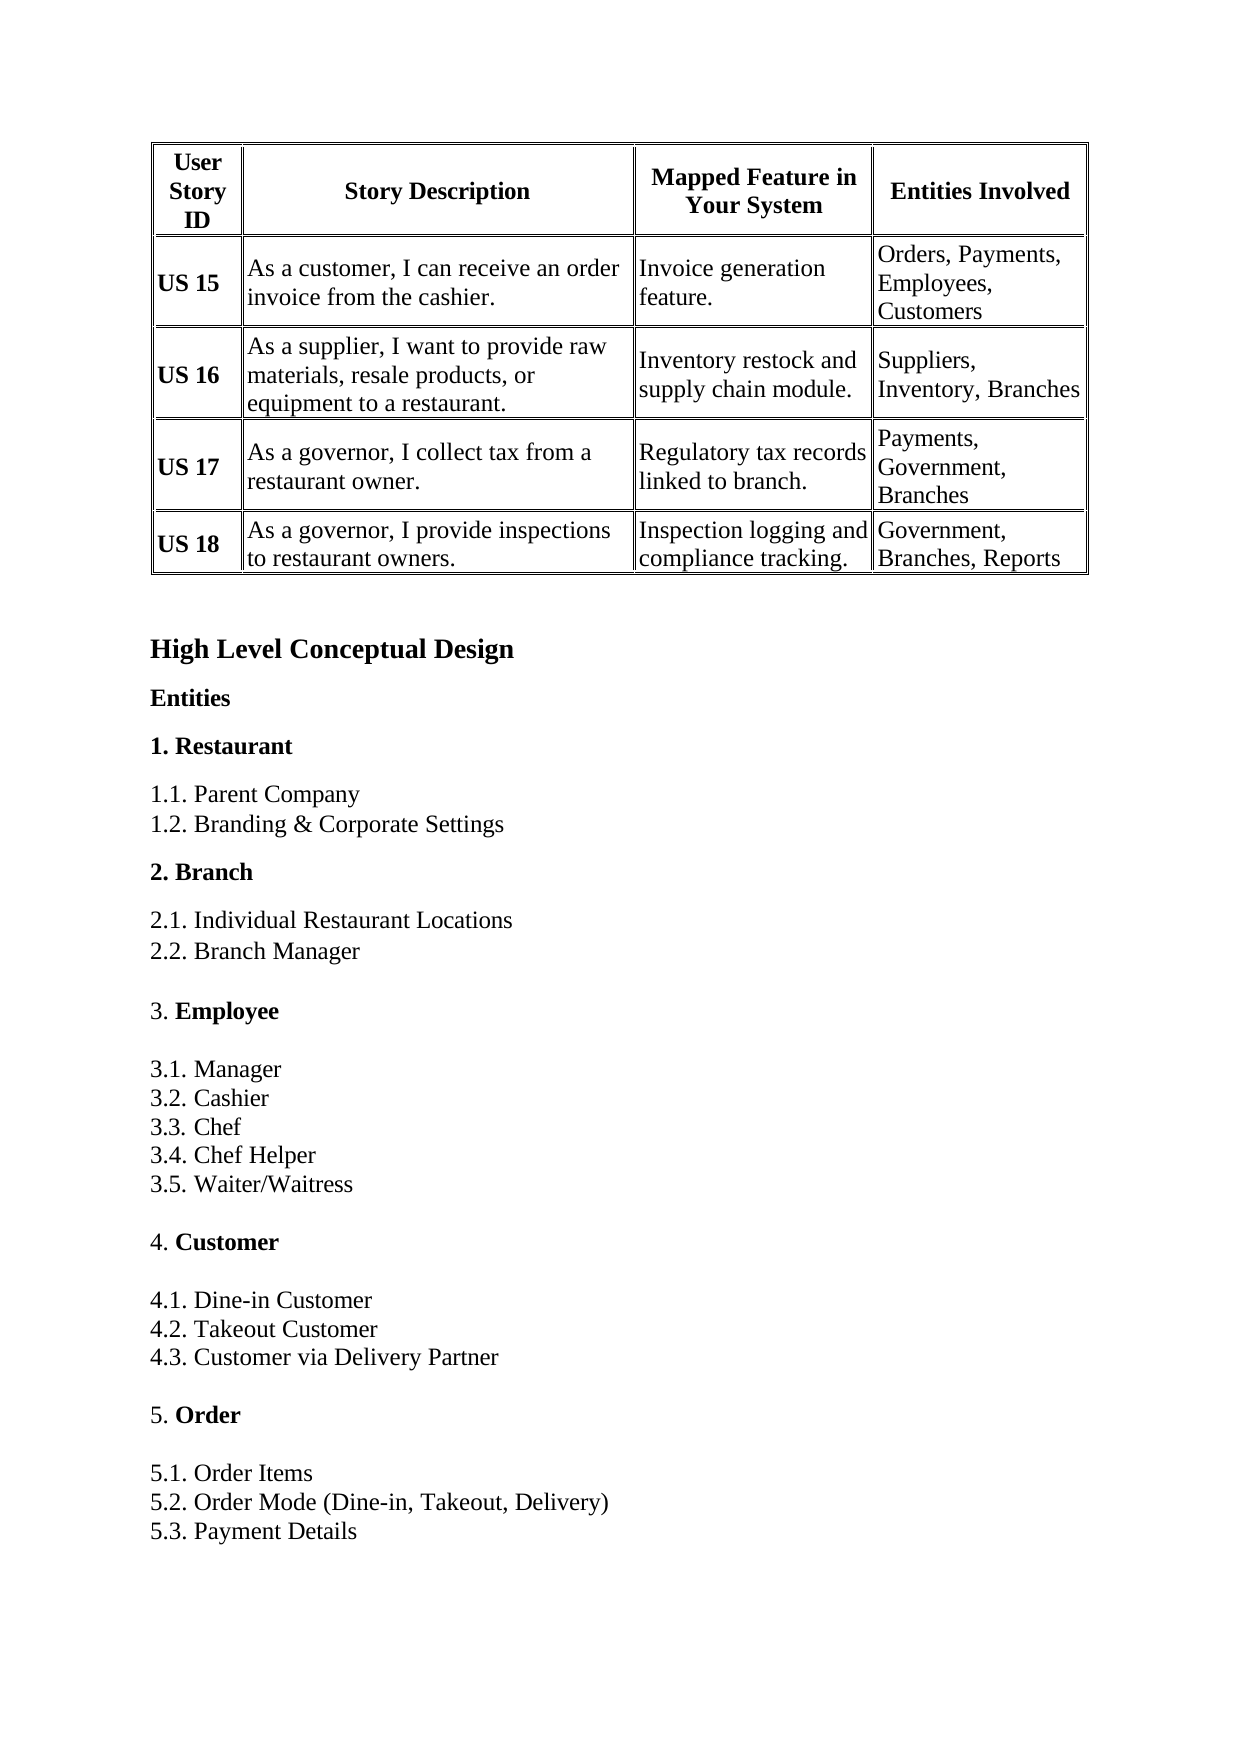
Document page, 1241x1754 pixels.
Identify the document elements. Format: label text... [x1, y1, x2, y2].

list Customer via Delivery Partner [150, 1342, 1093, 1371]
table_header Mapped Feature in Your System [634, 143, 873, 233]
table_cell Invoice generation feature. [636, 237, 871, 325]
table_cell Regulatory tax records linked to branch. [636, 420, 871, 509]
subtitle Employee [150, 996, 1093, 1025]
list Chef Helper [150, 1140, 1093, 1169]
subtitle Order [150, 1401, 1093, 1429]
list Branch Manager [150, 936, 1093, 965]
table_cell As a supplier, I want to provide raw materials, resale products, or equipment to a restaurant. [244, 328, 633, 417]
table_cell US 17 [153, 417, 242, 509]
list Branding & Corporate Settings [150, 809, 1093, 838]
table_cell As a customer, I can receive an order invoice from the cashier. [244, 237, 633, 325]
table_cell US 18 [153, 509, 242, 572]
list Individual Restaurant Locations [150, 905, 1093, 934]
subtitle Branch [150, 857, 1093, 886]
list Takeout Customer [150, 1314, 1093, 1342]
list Cashier [150, 1083, 1093, 1112]
list Order Items [150, 1458, 1093, 1487]
table_cell Orders, Payments, Employees, Customers [874, 234, 1086, 325]
list Parent Company [150, 779, 1093, 807]
table_cell Government, Branches, Reports [873, 509, 1088, 572]
subtitle Entities [150, 683, 1093, 712]
table_cell As a governor, I collect tax from a restaurant owner. [244, 420, 633, 509]
text High Level Conceptual Design [150, 632, 1093, 664]
table_cell US 15 [154, 234, 241, 325]
subtitle Customer [150, 1227, 1093, 1256]
table_cell US 16 [153, 325, 242, 417]
table_header Story Description [242, 145, 634, 233]
list Dine-in Customer [150, 1285, 1093, 1314]
list Manager [150, 1054, 1093, 1083]
table_cell Suppliers, Inventory, Branches [873, 325, 1088, 417]
list Restaurant [150, 731, 1093, 759]
table_header Entities Involved [873, 145, 1086, 233]
list Payment Details [150, 1516, 1093, 1545]
list Chef [150, 1112, 1093, 1140]
table_cell Inspection logging and compliance tracking. [634, 509, 873, 572]
table_header User Story ID [154, 145, 242, 233]
list Order Mode (Dine-in, Takeout, Delivery) [150, 1487, 1093, 1516]
table_cell Payments, Government, Branches [873, 417, 1088, 509]
table_cell Inventory restock and supply chain module. [636, 328, 871, 417]
list Waiter/Waitress [150, 1169, 1093, 1198]
table_cell As a governor, I provide inspections to restaurant owners. [242, 512, 634, 572]
